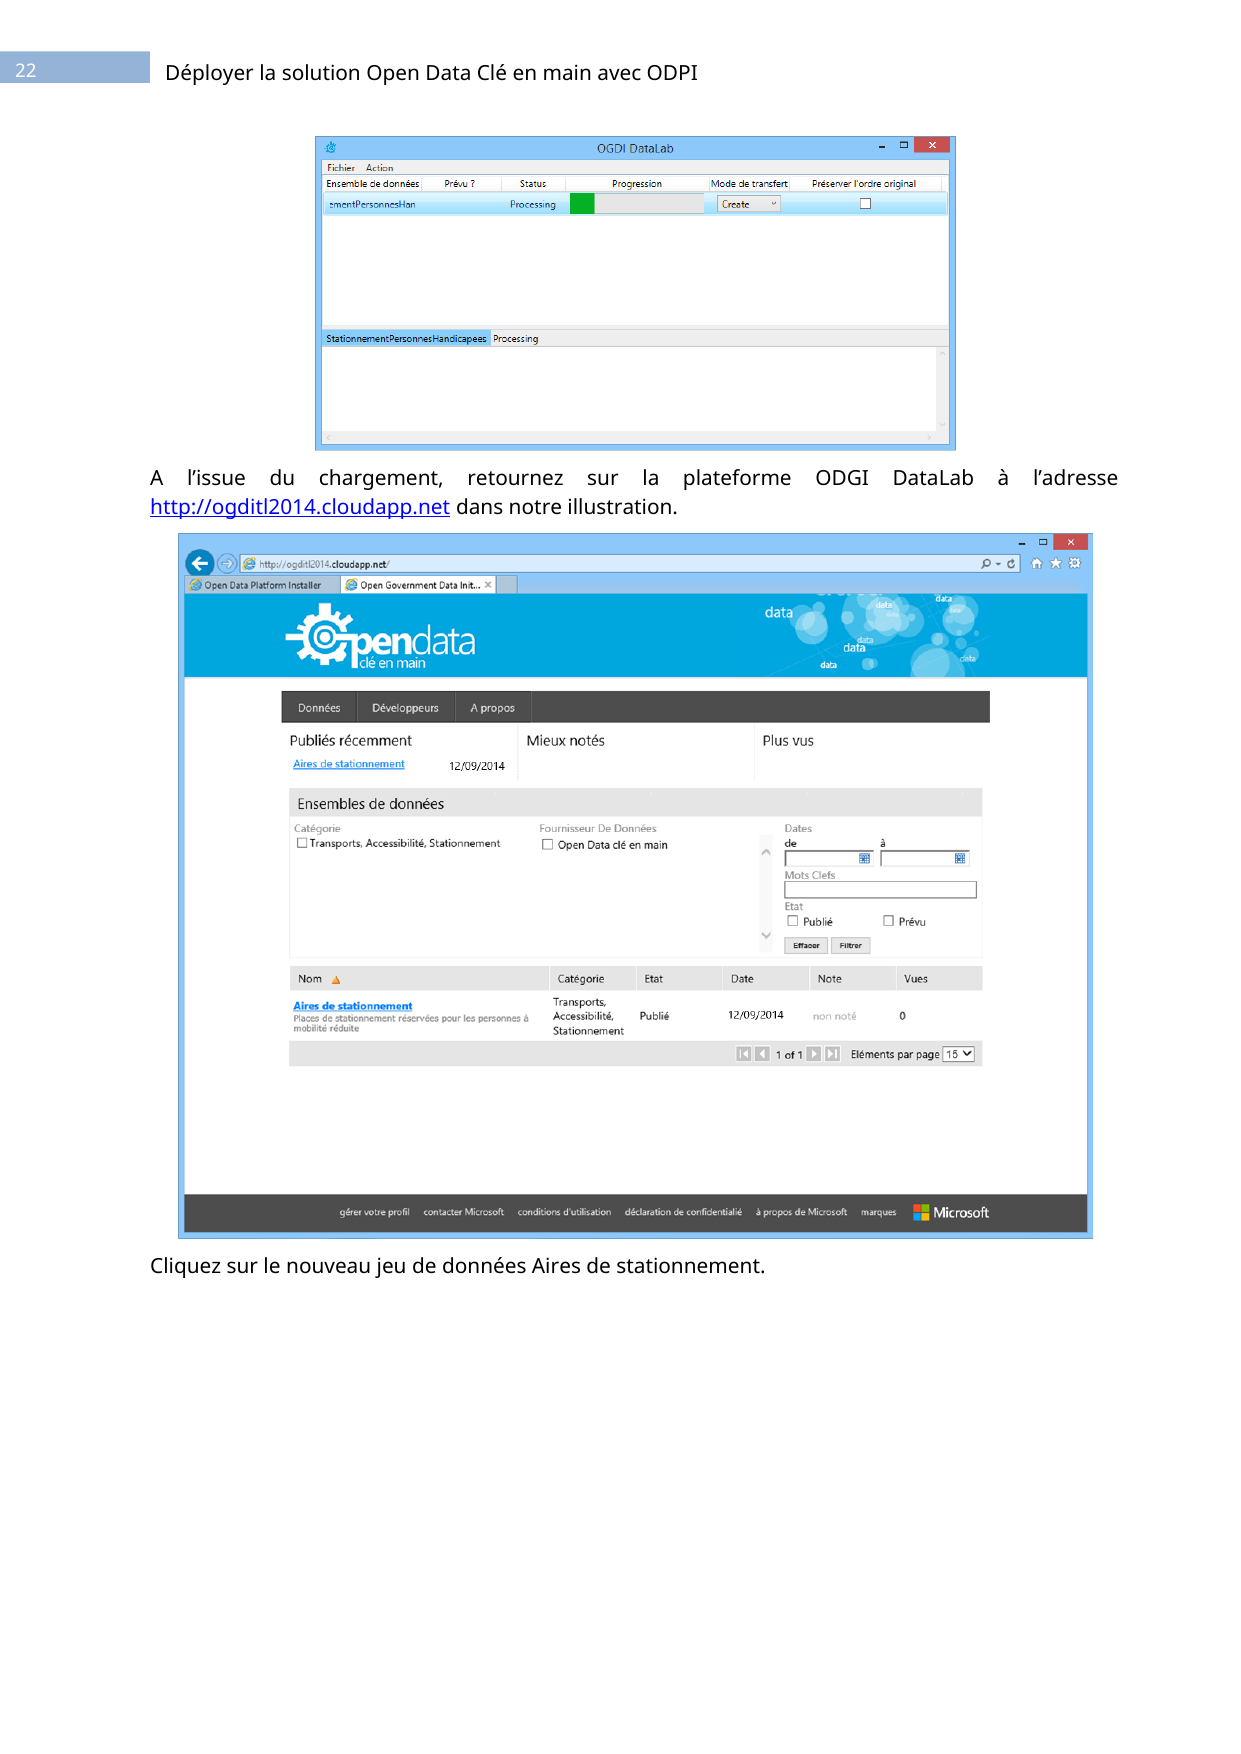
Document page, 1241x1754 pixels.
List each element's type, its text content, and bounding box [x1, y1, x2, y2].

picture [314, 135, 957, 451]
picture [177, 532, 1094, 1239]
text Cliquez sur le nouveau jeu de données Aires de stationnement. [150, 1252, 1120, 1280]
text A l’issue du chargement, retournez sur la plateforme ODGI DataLab à l’adresse http://ogditl2014.cloudapp.net dans notre illustration. [150, 463, 1120, 520]
